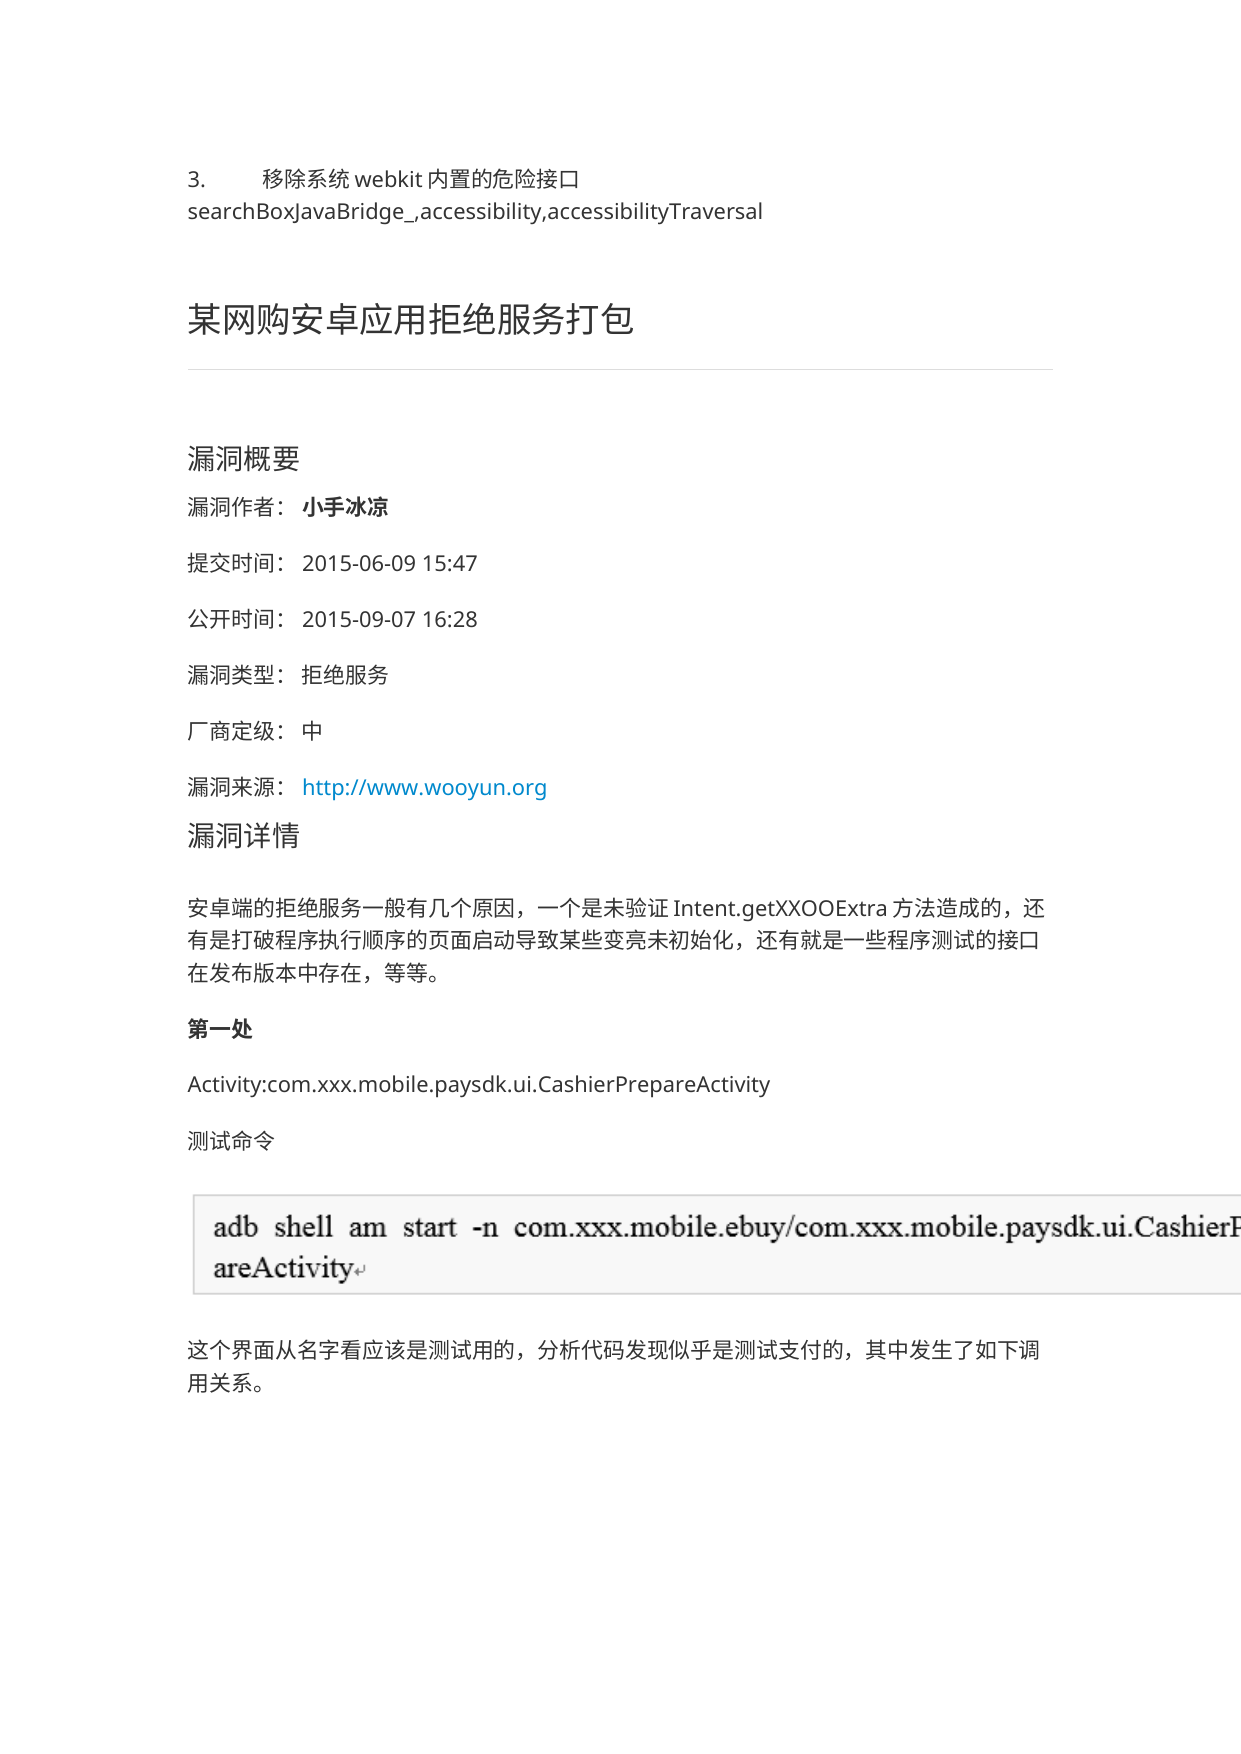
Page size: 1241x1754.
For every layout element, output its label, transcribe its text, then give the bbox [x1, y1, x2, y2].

text 第一处 [187, 1011, 1053, 1044]
text 安卓端的拒绝服务一般有几个原因，一个是未验证Intent.getXXOOExtra方法造成的，还有是打破程序执行顺序的页面启动导致某些变亮未初始化，还有就是一些程序测试的接口在发布版本中存在，等等。 [187, 890, 1053, 988]
text 某网购安卓应用拒绝服务打包 [187, 285, 1053, 370]
text 漏洞详情 [187, 802, 1053, 867]
text 漏洞概要 [187, 425, 1053, 490]
text Activity:com.xxx.mobile.paysdk.ui.CashierPrepareActivity [187, 1067, 1053, 1100]
text 提交时间： 2015-06-09 15:47 [187, 546, 1053, 578]
text 厂商定级： 中 [187, 713, 1053, 746]
text 漏洞来源： http://www.wooyun.org [187, 769, 1053, 802]
picture [187, 1190, 1241, 1298]
text 公开时间： 2015-09-07 16:28 [187, 602, 1053, 634]
text 测试命令 [187, 1123, 1053, 1156]
text 漏洞作者： 小手冰凉 [187, 490, 1053, 522]
text 这个界面从名字看应该是测试用的，分析代码发现似乎是测试支付的，其中发生了如下调用关系。 [187, 1333, 1053, 1398]
text 漏洞类型： 拒绝服务 [187, 658, 1053, 690]
list 移除系统webkit内置的危险接口searchBoxJavaBridge_,accessibility,accessibilityTraversal [187, 162, 1053, 227]
